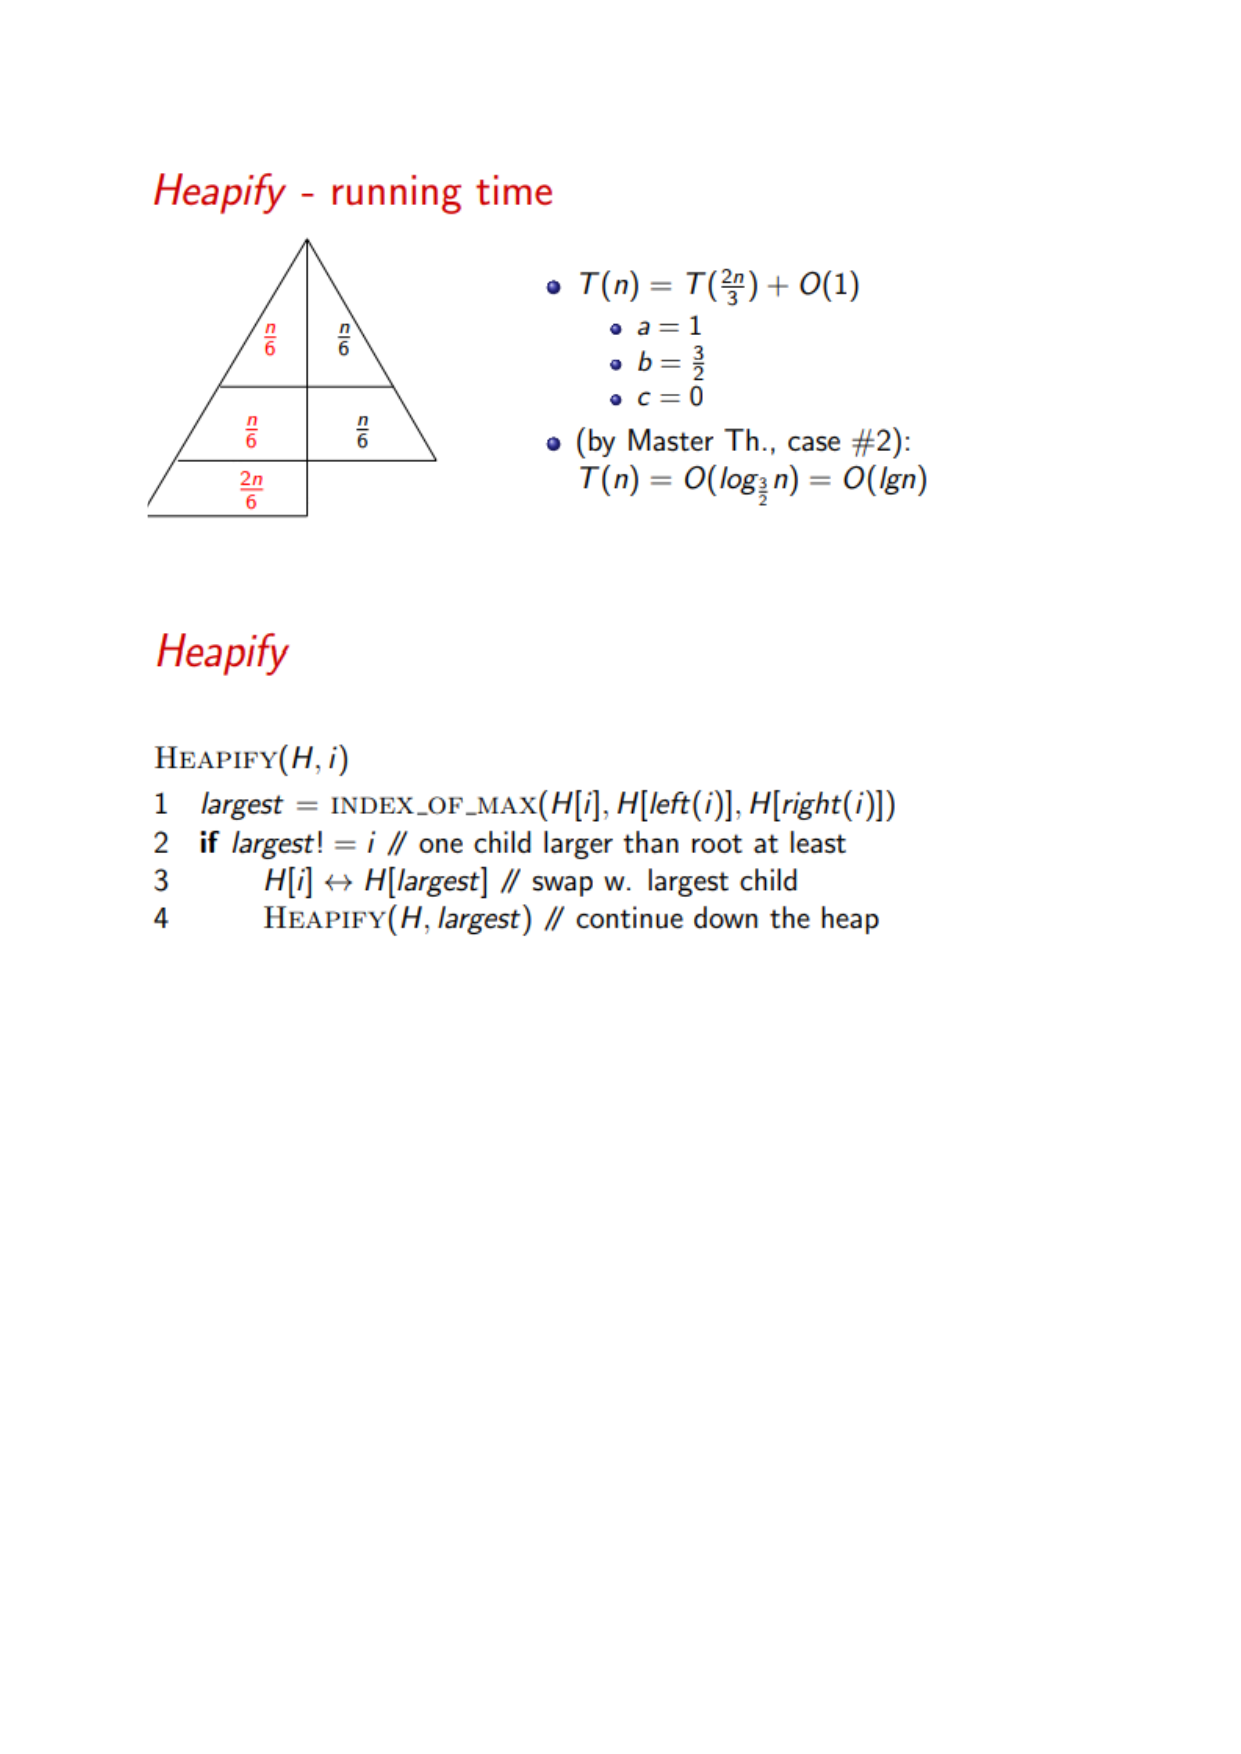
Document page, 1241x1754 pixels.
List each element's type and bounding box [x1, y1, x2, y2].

picture [147, 147, 986, 606]
picture [147, 607, 984, 1016]
